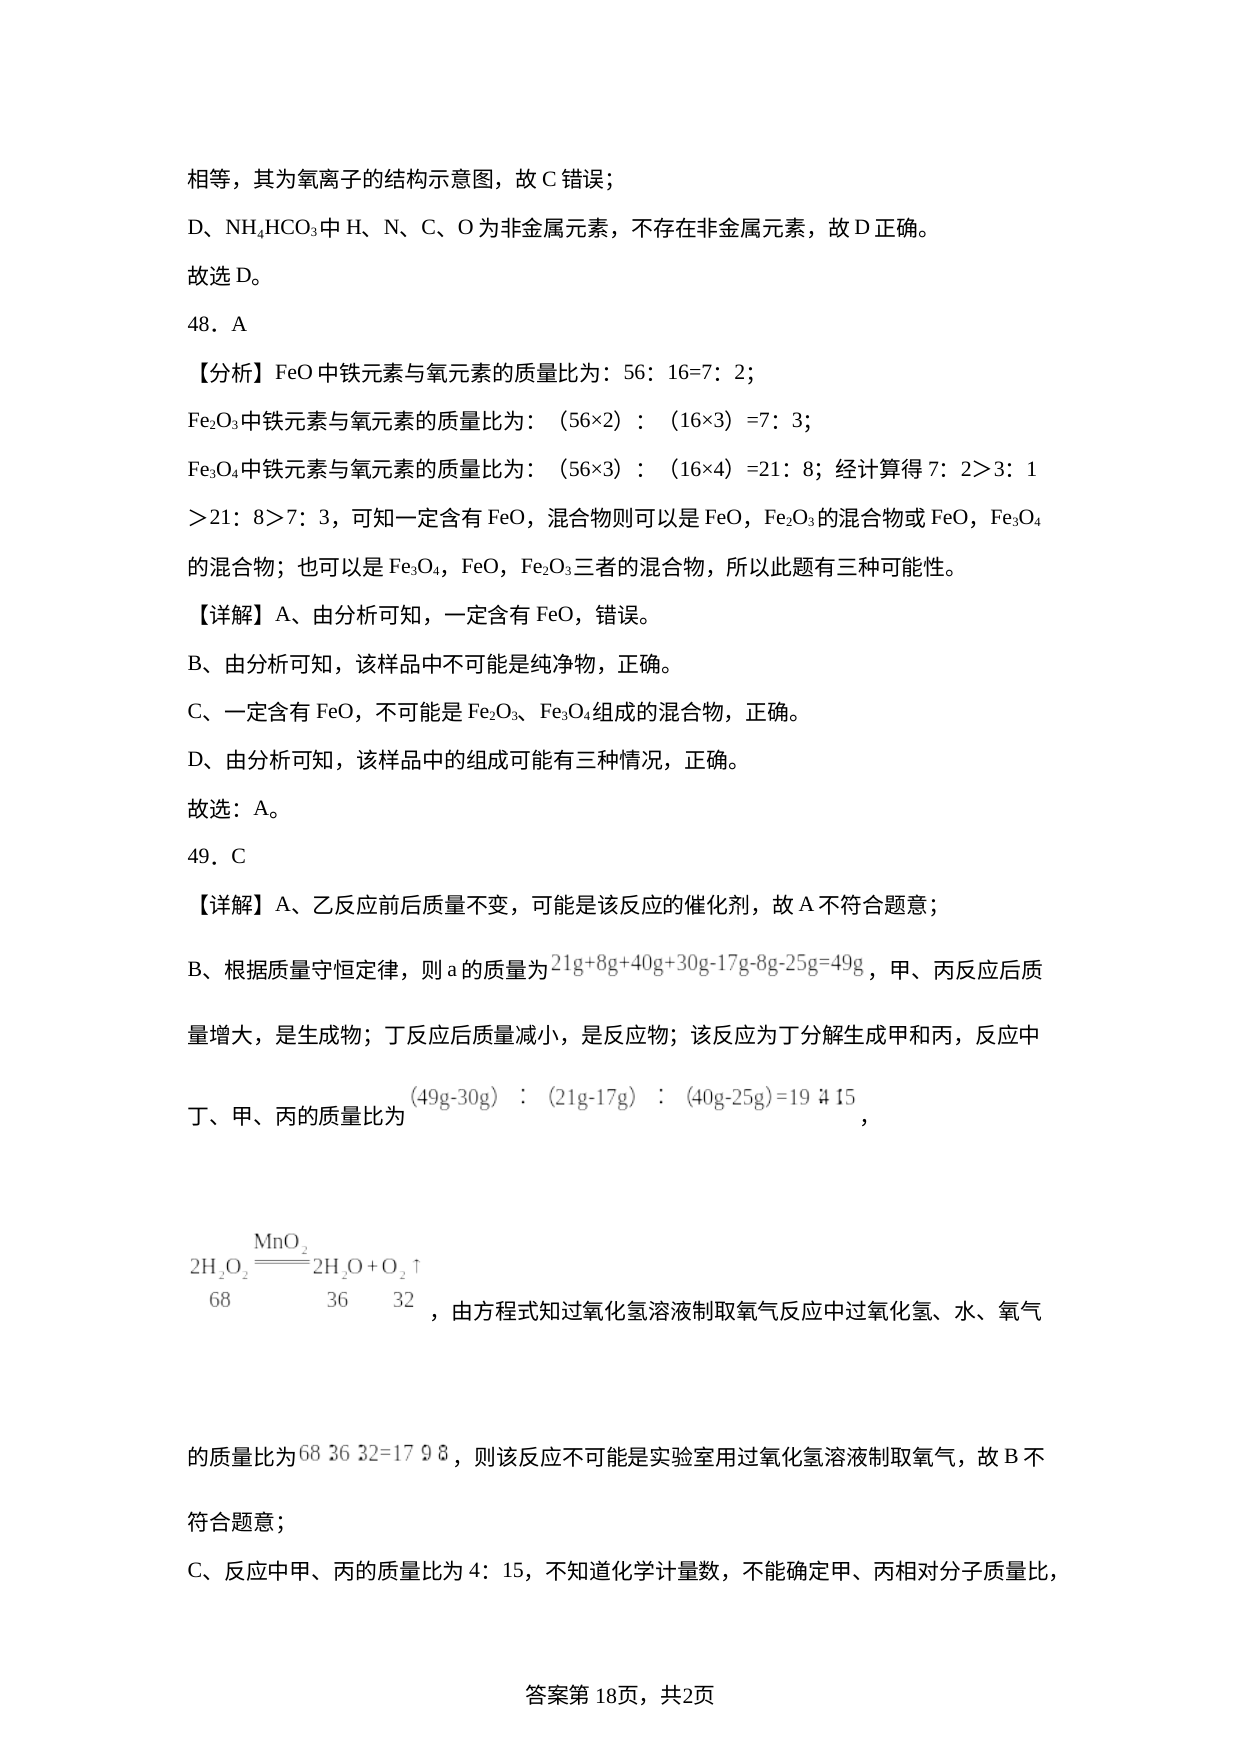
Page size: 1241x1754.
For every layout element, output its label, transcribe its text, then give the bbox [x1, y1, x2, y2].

text 【详解】A、由分析可知，一定含有FeO，错误。 [187, 598, 1053, 630]
text Fe3O4中铁元素与氧元素的质量比为：（56×3）：（16×4）=21：8；经计算得 7：2＞3：1＞21：8＞7：3，可知一定含有FeO，混合物则可以是FeO，Fe2O3的混合物或FeO，Fe3O4的混合物；也可以是Fe3O4，FeO，Fe2O3三者的混合物，所以此题有三种可能性。 [187, 452, 1053, 582]
text D、由分析可知，该样品中的组成可能有三种情况，正确。 [187, 743, 1053, 775]
text 【详解】A、乙反应前后质量不变，可能是该反应的催化剂，故A不符合题意； [187, 888, 1053, 920]
text 故选D。 [187, 259, 1053, 291]
text D、NH₄HCO3中H、N、C、O为非金属元素，不存在非金属元素，故D正确。 [187, 210, 1053, 243]
text B、根据质量守恒定律，则a的质量为，甲、丙反应后质量增大，是生成物；丁反应后质量减小，是反应物；该反应为丁分解生成甲和丙，反应中丁、甲、丙的质量比为，，由方程式知过氧化氢溶液制取氧气反应中过氧化氢、水、氧气的质量比为，则该反应不可能是实验室用过氧化氢溶液制取氧气，故B不符合题意； [187, 936, 1053, 1537]
text 【分析】FeO中铁元素与氧元素的质量比为：56：16=7：2； [187, 355, 1053, 388]
text C、一定含有FeO，不可能是Fe2O3、Fe3O4组成的混合物，正确。 [187, 694, 1053, 727]
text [187, 1553, 1053, 1586]
text 49．C [187, 839, 1053, 872]
text 48．A [187, 307, 1053, 339]
text B、由分析可知，该样品中不可能是纯净物，正确。 [187, 646, 1053, 679]
text Fe2O3中铁元素与氧元素的质量比为：（56×2）：（16×3）=7：3； [187, 404, 1053, 436]
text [187, 162, 1053, 194]
text 故选：A。 [187, 791, 1053, 824]
